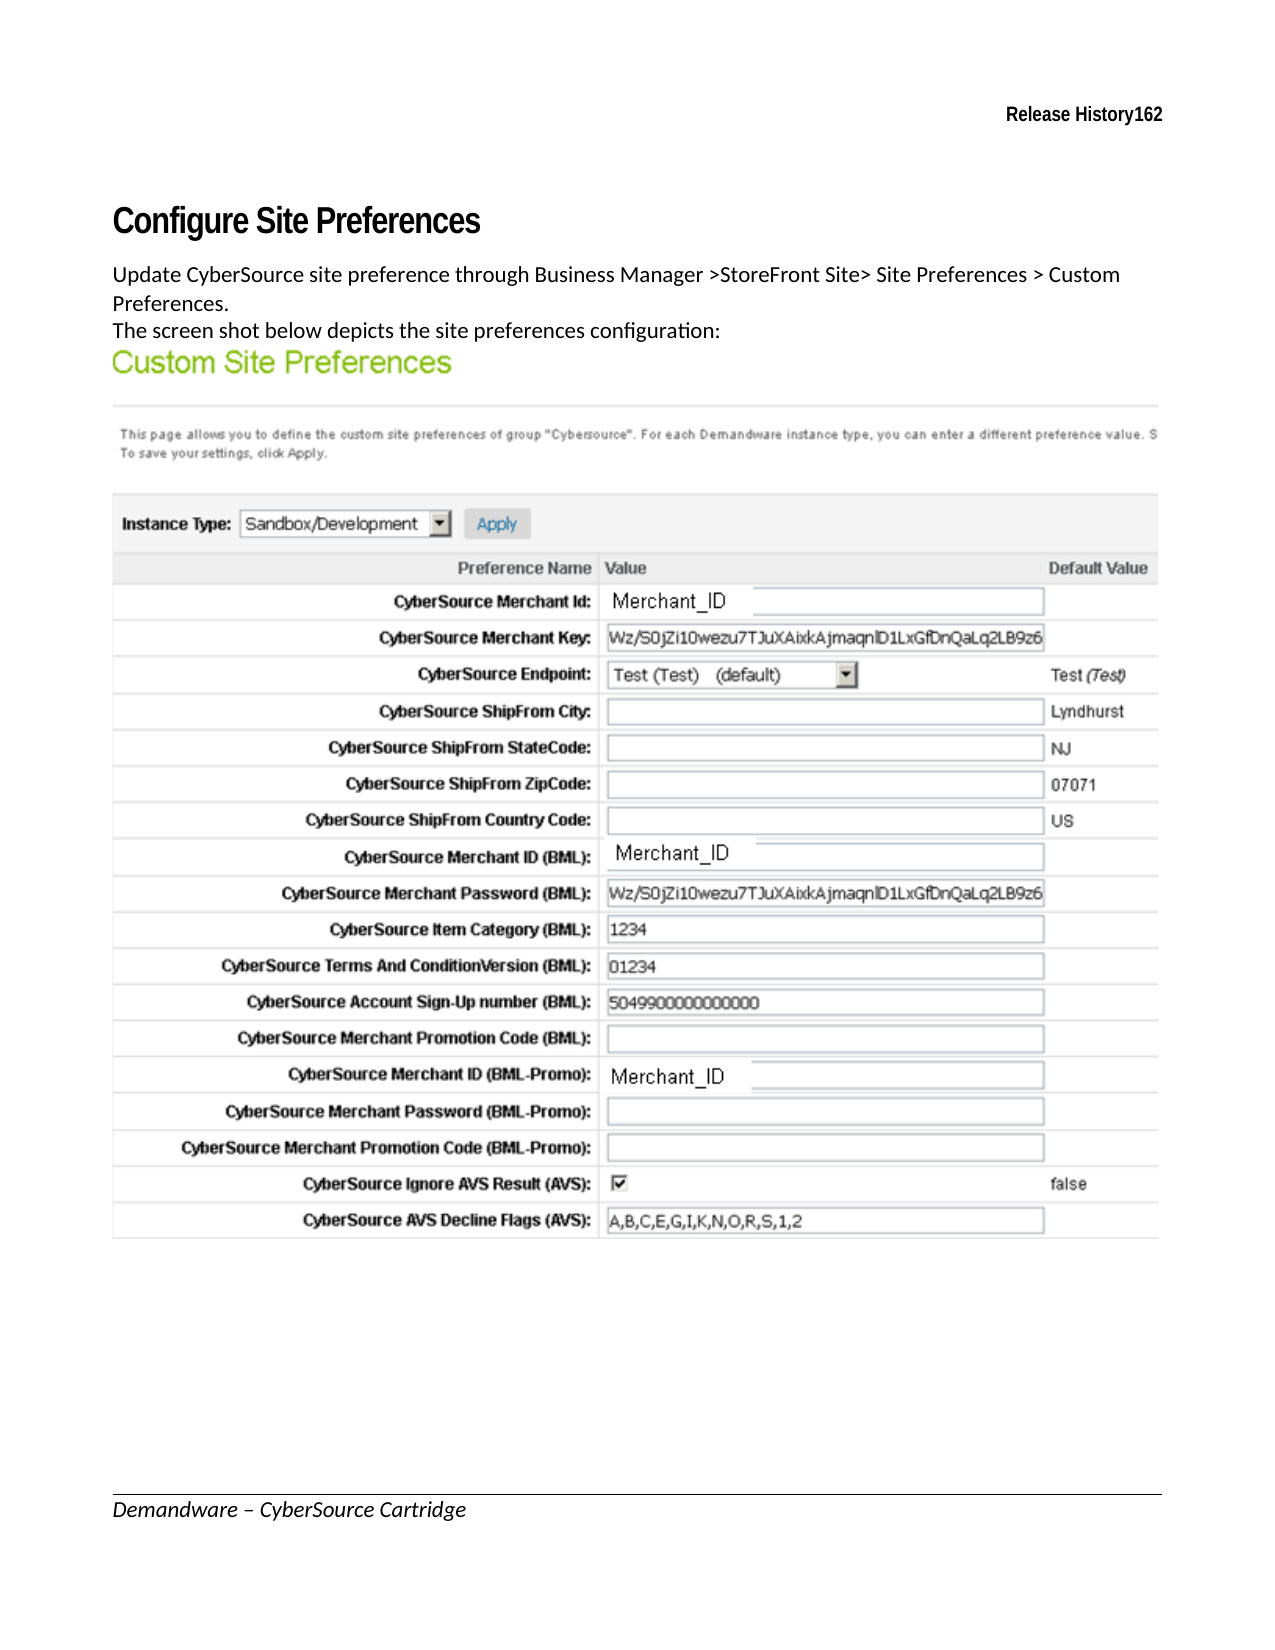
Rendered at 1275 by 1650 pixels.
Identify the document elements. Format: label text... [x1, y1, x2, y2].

subtitle Configure Site Preferences [112, 199, 1162, 242]
picture [112, 344, 1160, 1239]
text Update CyberSource site preference through Business Manager >StoreFront Site> Site Preferences > Custom Preferences. [112, 261, 1162, 317]
text The screen shot below depicts the site preferences configuration: [112, 317, 1162, 345]
